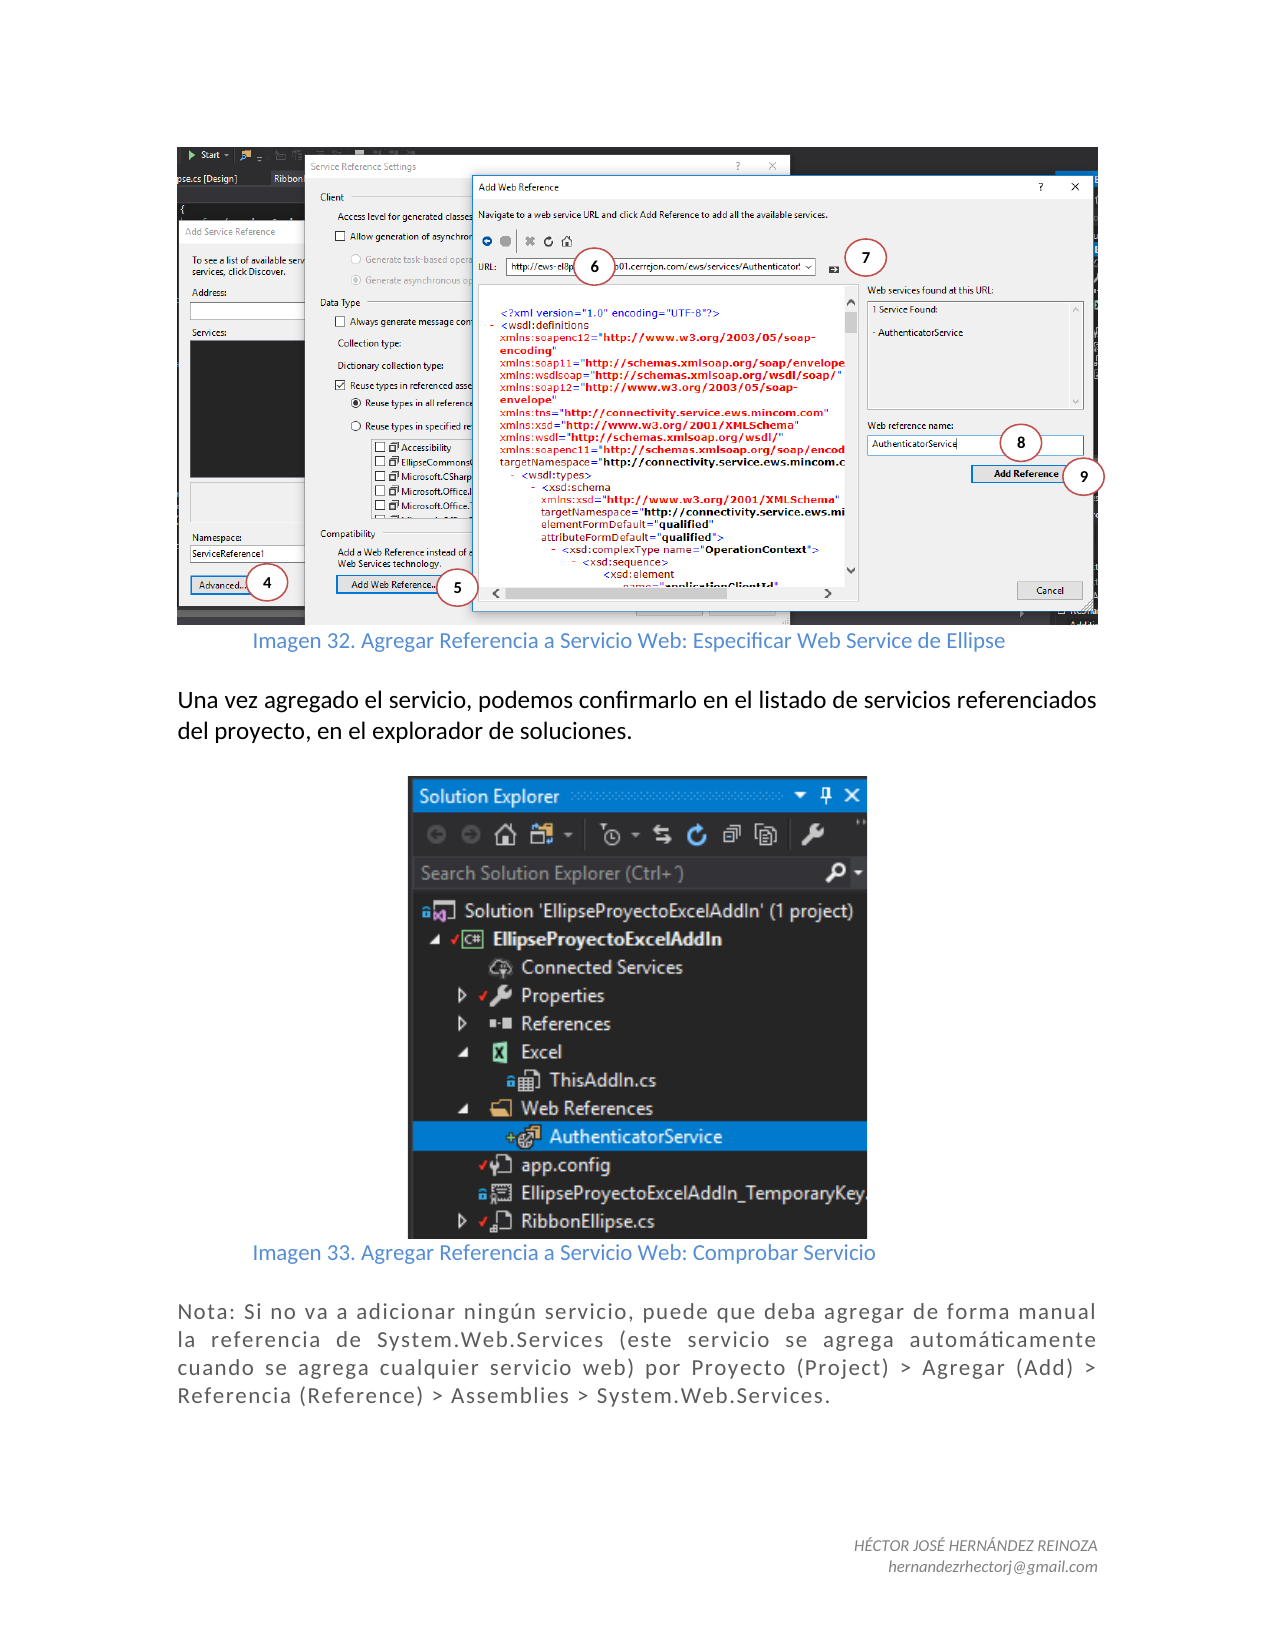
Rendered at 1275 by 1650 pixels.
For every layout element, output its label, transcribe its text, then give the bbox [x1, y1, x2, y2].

picture [177, 147, 1098, 625]
subtitle Nota: Si no va a adicionar ningún servicio, puede que deba agregar de forma manual la referencia de System.Web.Services (este servicio se agrega automáticamente cuando se agrega cualquier servicio web) por Proyecto (Project) > Agregar (Add) > Referencia (Reference) > Assemblies > System.Web.Services. [177, 1297, 1098, 1409]
text Imagen . Agregar Referencia a Servicio Web: Especificar Web Service de Ellipse [252, 626, 1098, 654]
text Una vez agregado el servicio, podemos confirmarlo en el listado de servicios referenciados del proyecto, en el explorador de soluciones. [177, 684, 1098, 745]
text Imagen . Agregar Referencia a Servicio Web: Comprobar Servicio [252, 1238, 1098, 1266]
picture [407, 776, 868, 1239]
